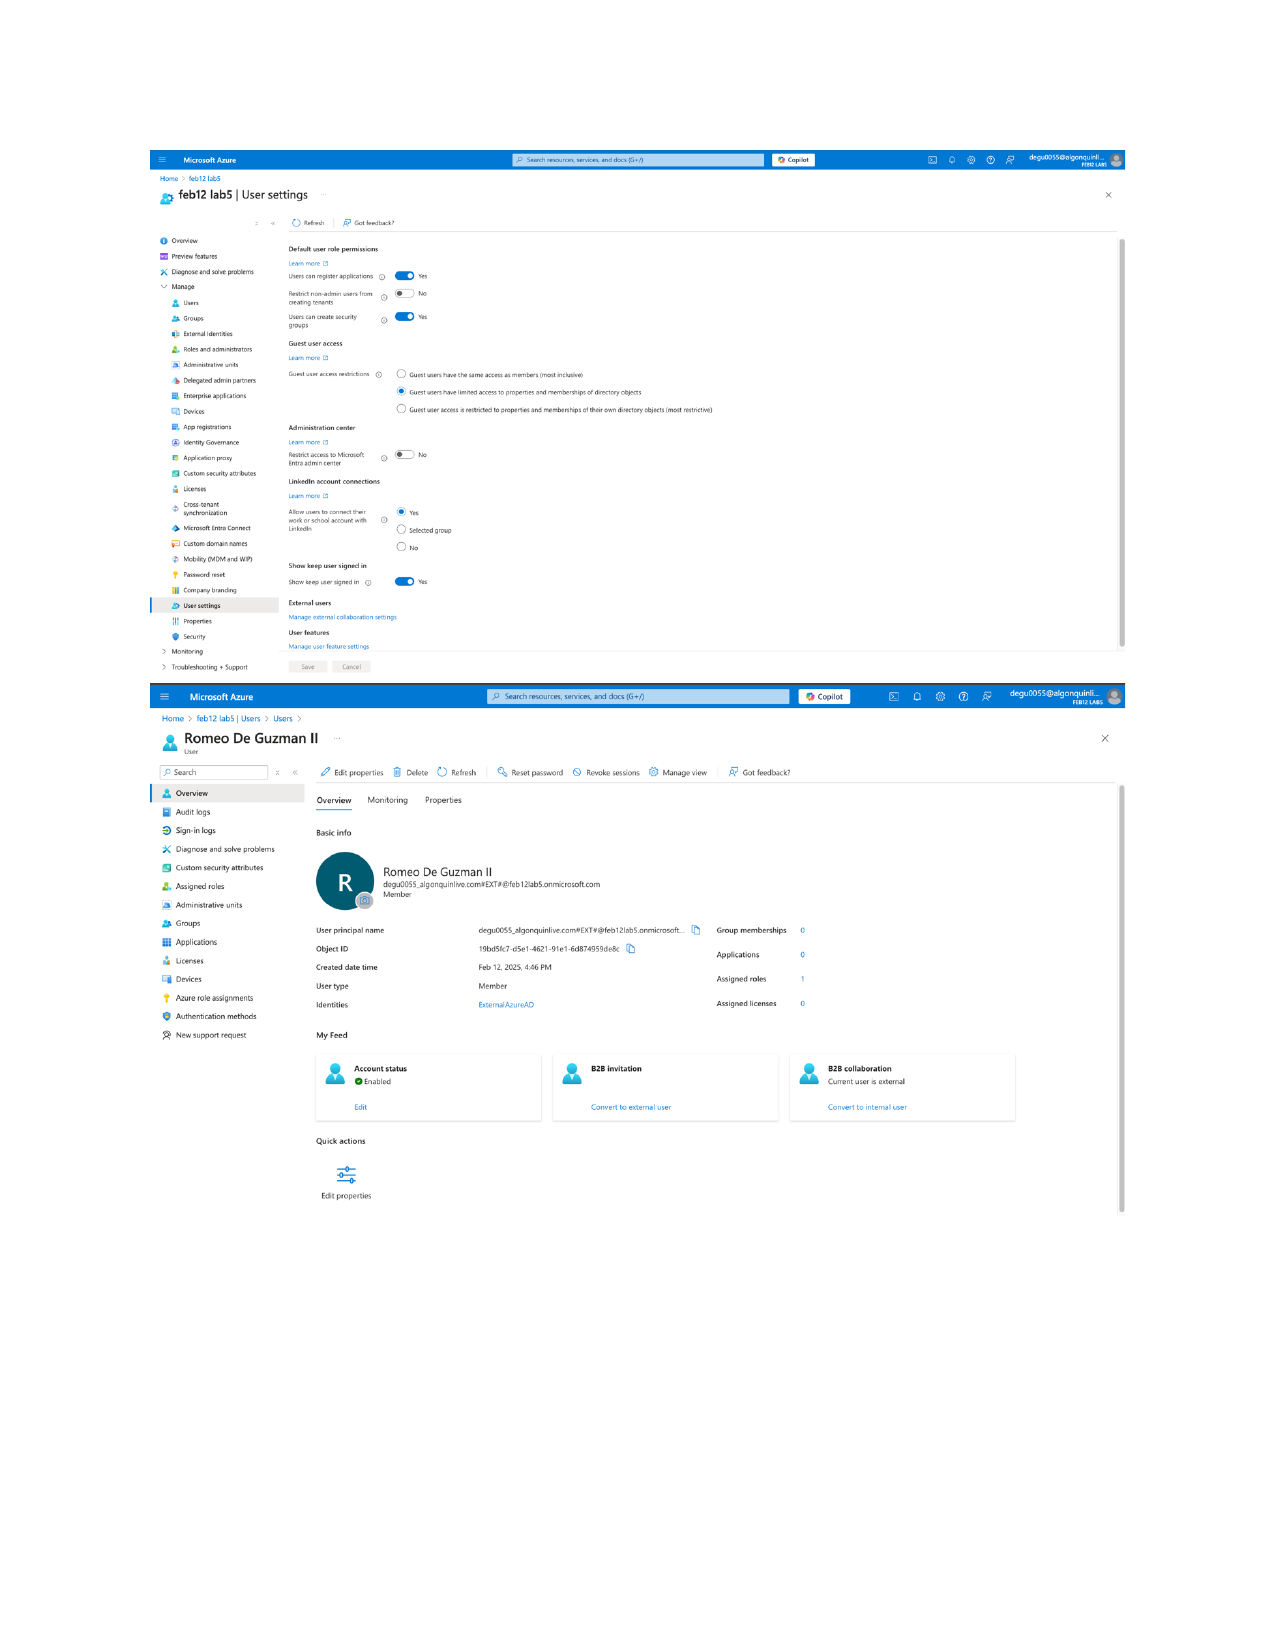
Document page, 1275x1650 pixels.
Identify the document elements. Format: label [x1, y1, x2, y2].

picture [150, 683, 1125, 1216]
picture [150, 150, 1125, 682]
